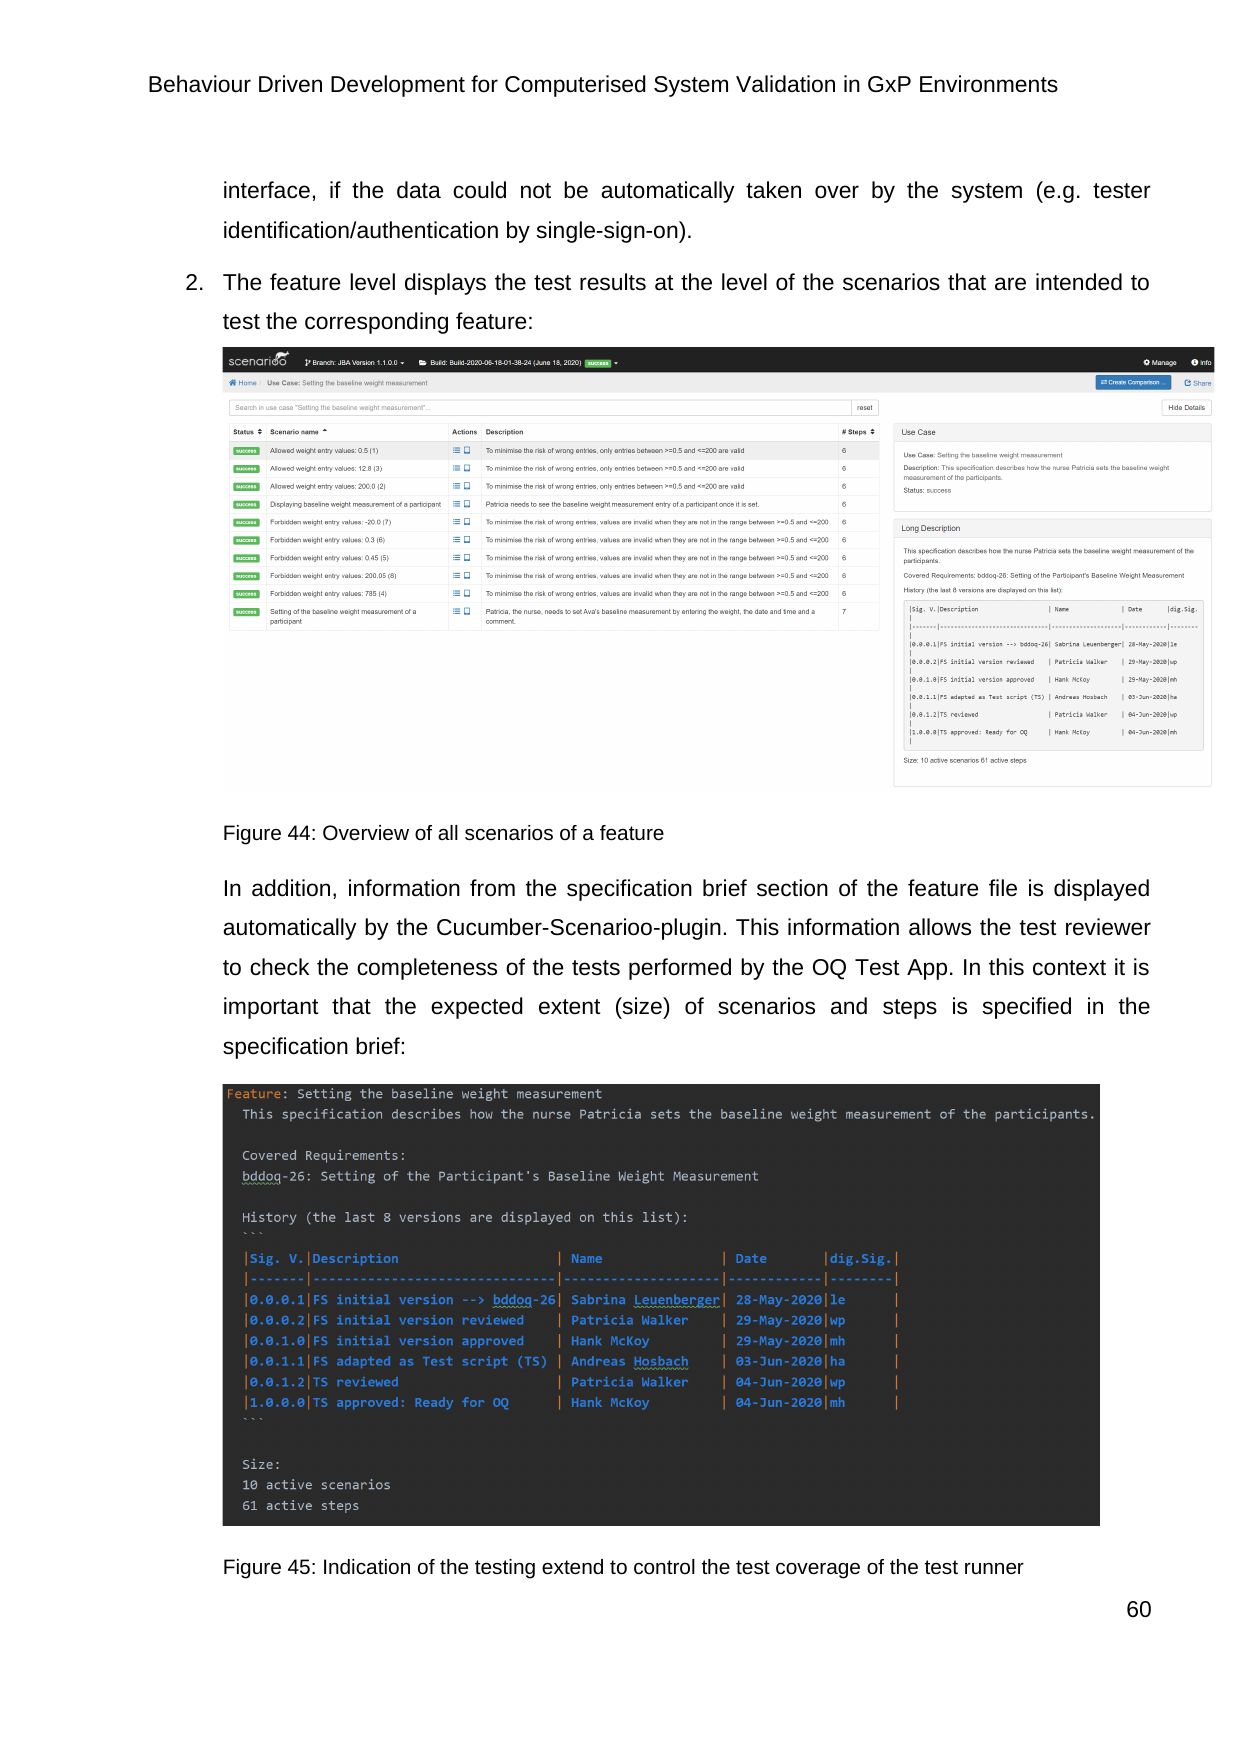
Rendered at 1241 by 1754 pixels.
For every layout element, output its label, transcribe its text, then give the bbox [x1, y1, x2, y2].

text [223, 177, 1152, 243]
picture [222, 347, 1215, 791]
picture [222, 1084, 1100, 1526]
text Figure 45: Indication of the testing extend to control the test coverage of the test runner [223, 1551, 1152, 1581]
text Figure 44: Overview of all scenarios of a feature [223, 817, 1152, 846]
text In addition, information from the specification brief section of the feature file is displayed automatically by the Cucumber-Scenarioo-plugin. This information allows the test reviewer to check the completeness of the tests performed by the OQ Test App. In this context it is important that the expected extent (size) of scenarios and steps is specified in the specification brief: [223, 875, 1152, 1059]
list The feature level displays the test results at the level of the scenarios that are intended to test the corresponding feature: [185, 269, 1152, 334]
